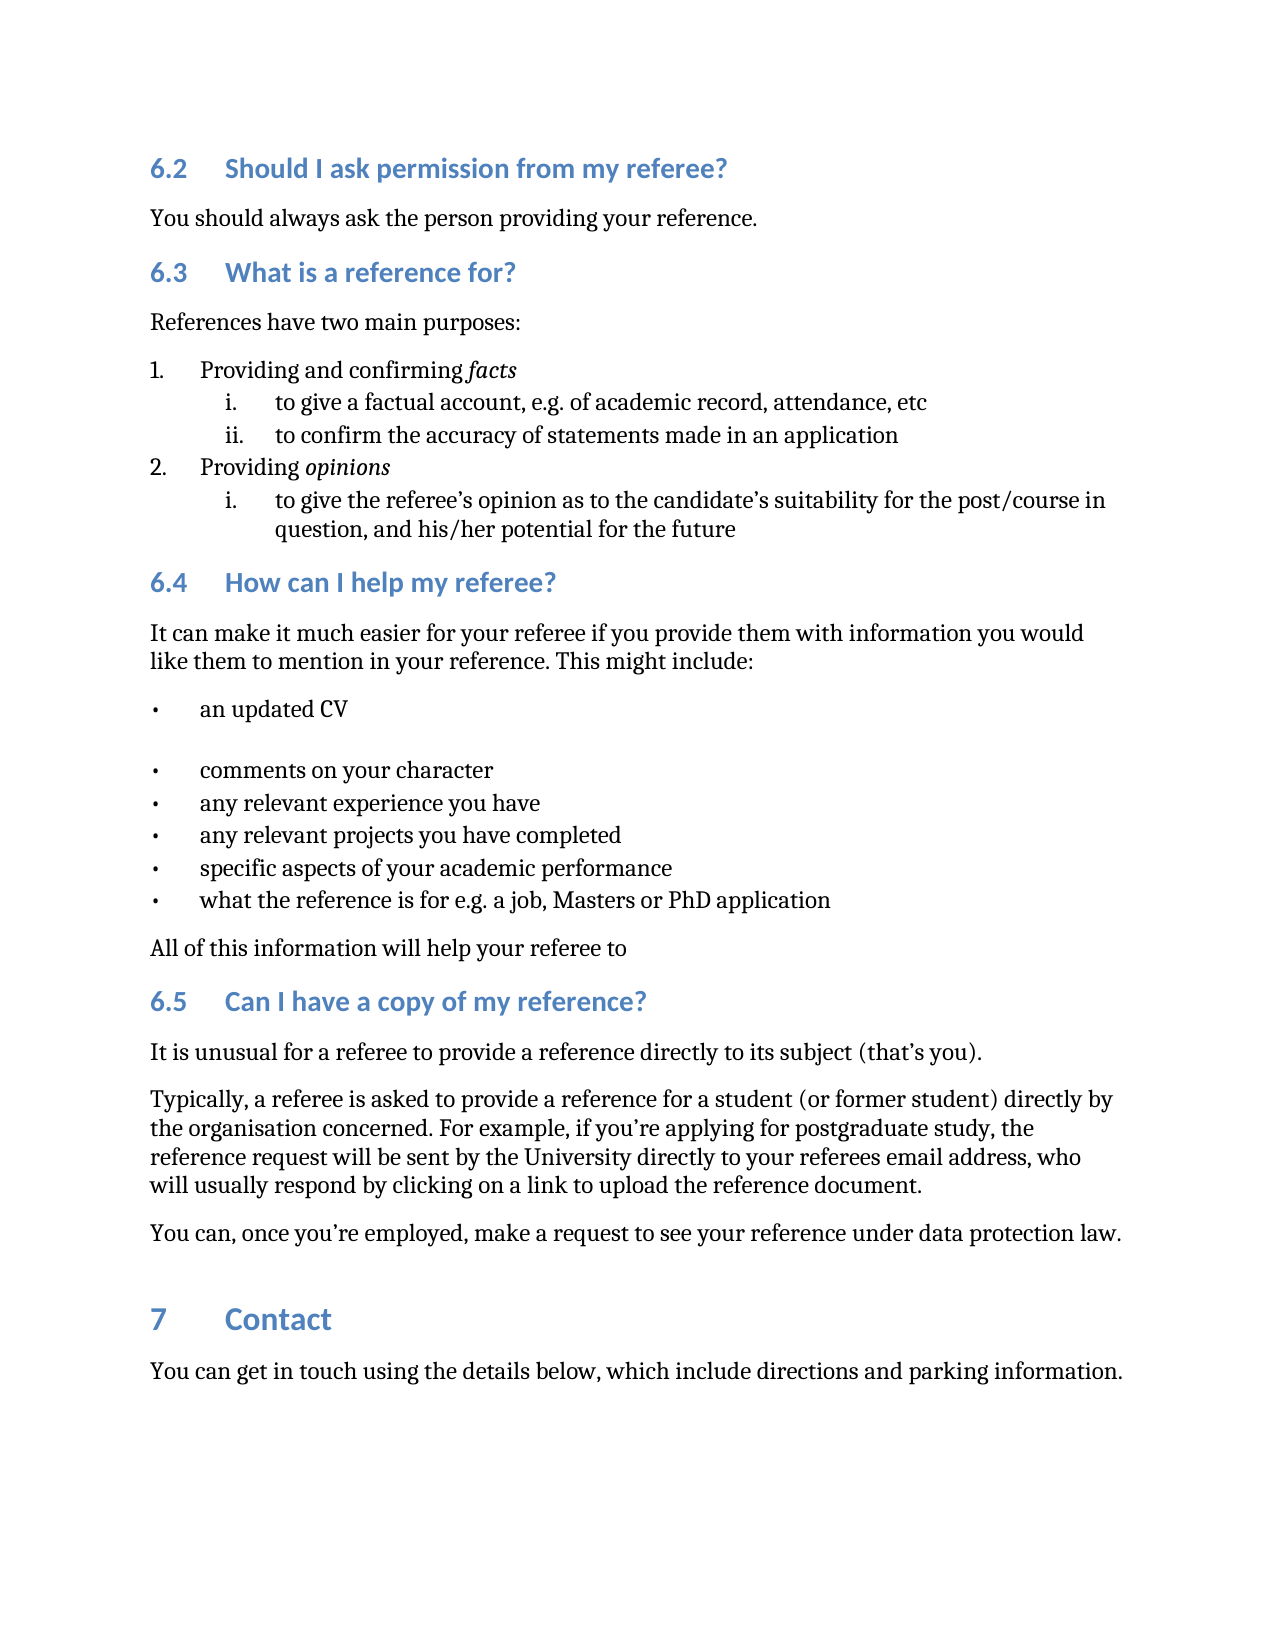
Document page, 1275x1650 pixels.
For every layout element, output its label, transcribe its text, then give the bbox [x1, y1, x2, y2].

list any relevant projects you have completed [150, 821, 1125, 850]
text References have two main purposes: [150, 308, 1125, 337]
text All of this information will help your referee to [150, 933, 1125, 962]
list Providing and confirming facts [150, 356, 1125, 384]
list to give the referee’s opinion as to the candidate’s suitability for the post/course in question, and his/her potential for the future [225, 486, 1125, 543]
subtitle 6.2 Should I ask permission from my referee? [150, 150, 1125, 186]
list an updated CV [150, 695, 1125, 752]
subtitle 6.3 What is a reference for? [150, 254, 1125, 289]
text You should always ask the person providing your reference. [150, 204, 1125, 233]
list any relevant experience you have [150, 788, 1125, 817]
text It is unusual for a referee to provide a reference directly to its subject (that’s you). [150, 1037, 1125, 1066]
list what the reference is for e.g. a job, Masters or PhD application [150, 886, 1125, 915]
subtitle 6.4 How can I help my referee? [150, 564, 1125, 600]
list Providing opinions [150, 453, 1125, 482]
list comments on your character [150, 756, 1125, 785]
text You can, once you’re employed, make a request to see your reference under data protection law. [150, 1219, 1125, 1247]
text Typically, a referee is asked to provide a reference for a student (or former student) directly by the organisation concerned. For example, if you’re applying for postgraduate study, the reference request will be sent by the University directly to your referees email address, who will usually respond by clicking on a link to upload the reference document. [150, 1085, 1125, 1200]
subtitle 7 Contact [150, 1297, 1125, 1338]
list to give a factual account, e.g. of academic record, attendance, etc [225, 388, 1125, 417]
subtitle 6.5 Can I have a copy of my reference? [150, 983, 1125, 1019]
text You can get in touch using the details below, which include directions and parking information. [150, 1357, 1125, 1386]
list specific aspects of your academic performance [150, 853, 1125, 882]
list to confirm the accuracy of statements made in an application [225, 421, 1125, 449]
text It can make it much easier for your referee if you provide them with information you would like them to mention in your reference. This might include: [150, 618, 1125, 676]
